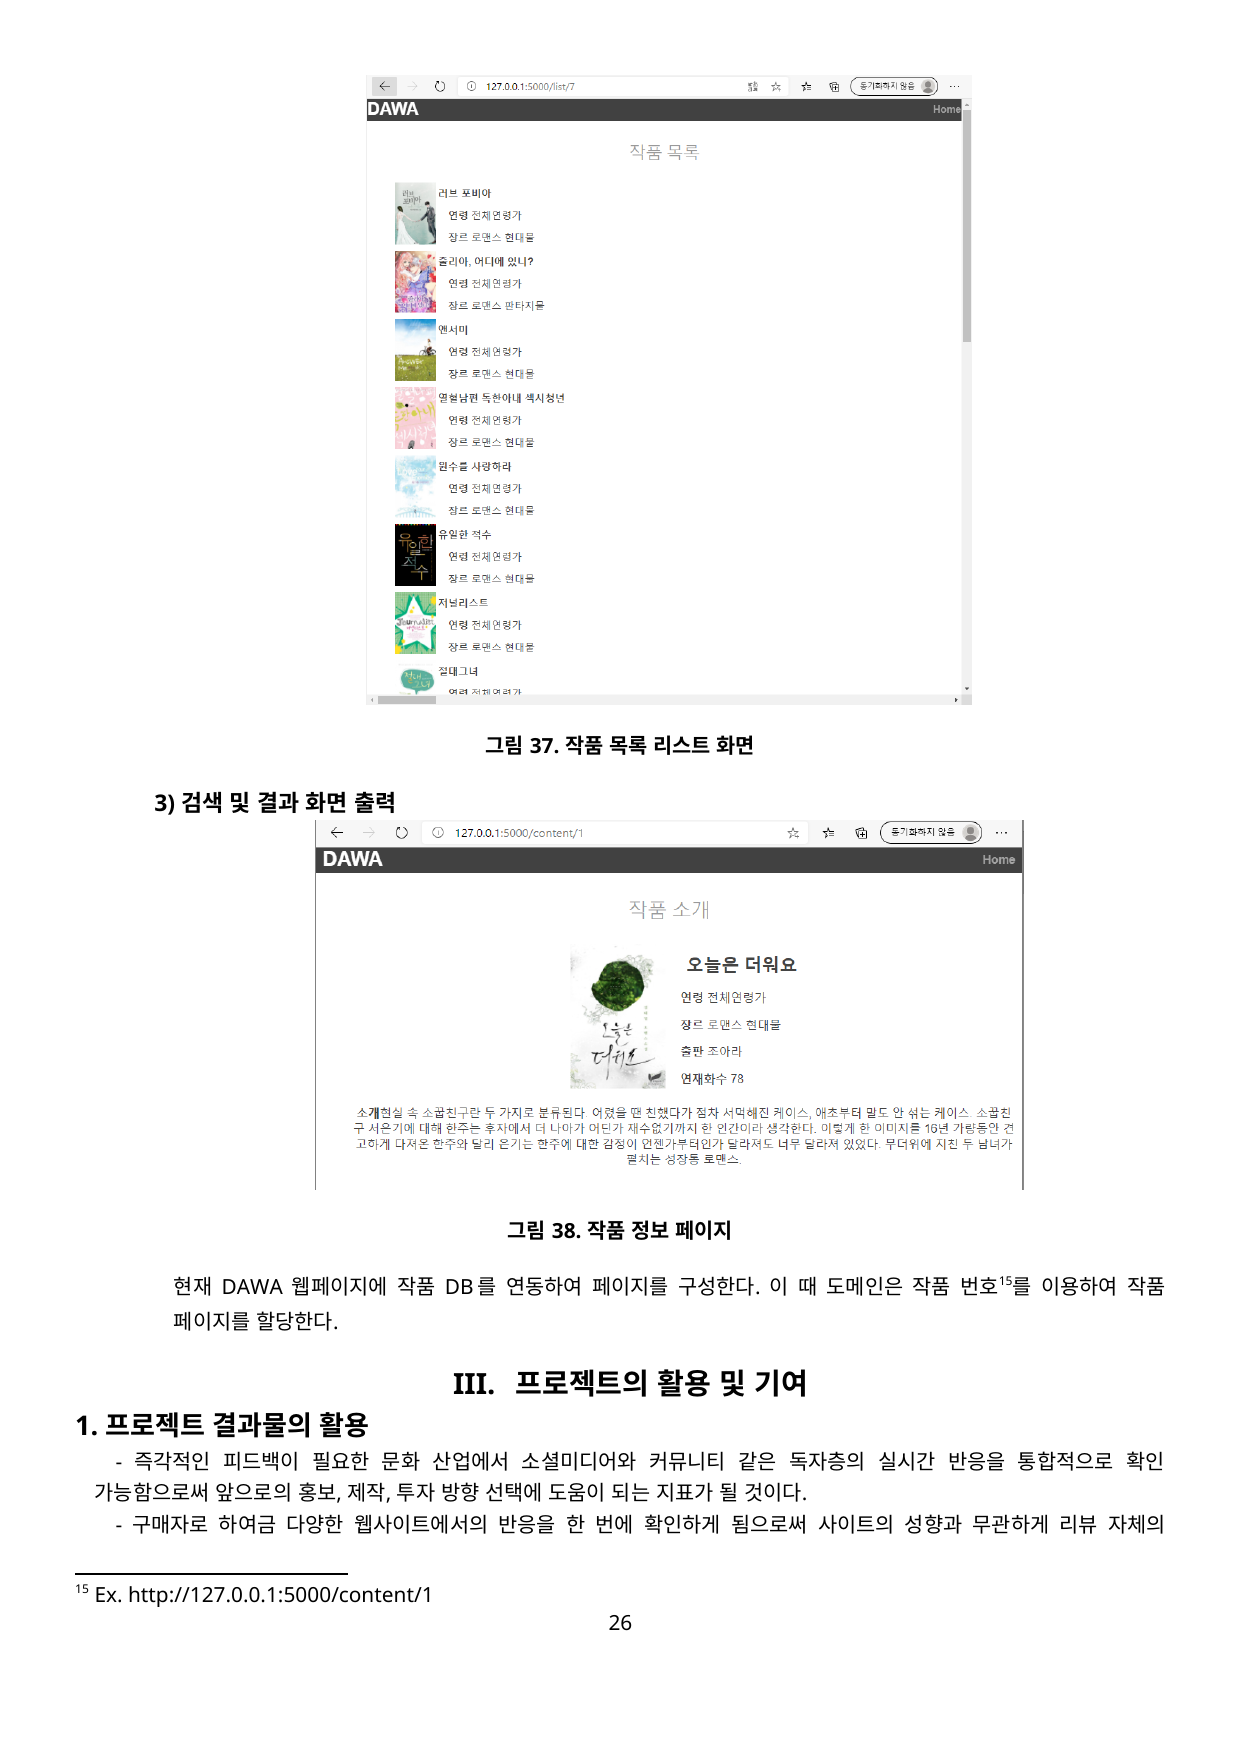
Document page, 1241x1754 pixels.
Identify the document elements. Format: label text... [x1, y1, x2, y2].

text 현재 DAWA 웹페이지에 작품 DB를 연동하여 페이지를 구성한다. 이 때 도메인은 작품 번호를 이용하여 작품 페이지를 할당한다. [174, 1270, 1165, 1335]
text 3) 검색 및 결과 화면 출력 [154, 785, 1165, 819]
picture [315, 820, 1024, 1190]
text 그림 38. 작품 정보 페이지 [75, 1215, 1165, 1245]
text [94, 1508, 1165, 1538]
text 1. 프로젝트 결과물의 활용 [75, 1404, 1165, 1444]
picture [366, 75, 972, 705]
text 그림 37. 작품 목록 리스트 화면 [75, 730, 1165, 760]
text - 즉각적인 피드백이 필요한 문화 산업에서 소셜미디어와 커뮤니티 같은 독자층의 실시간 반응을 통합적으로 확인 가능함으로써 앞으로의 홍보, 제작, 투자 방향 선택에 도움이 되는 지표가 될 것이다. [94, 1445, 1165, 1507]
text 프로젝트의 활용 및 기여 [96, 1361, 1165, 1403]
